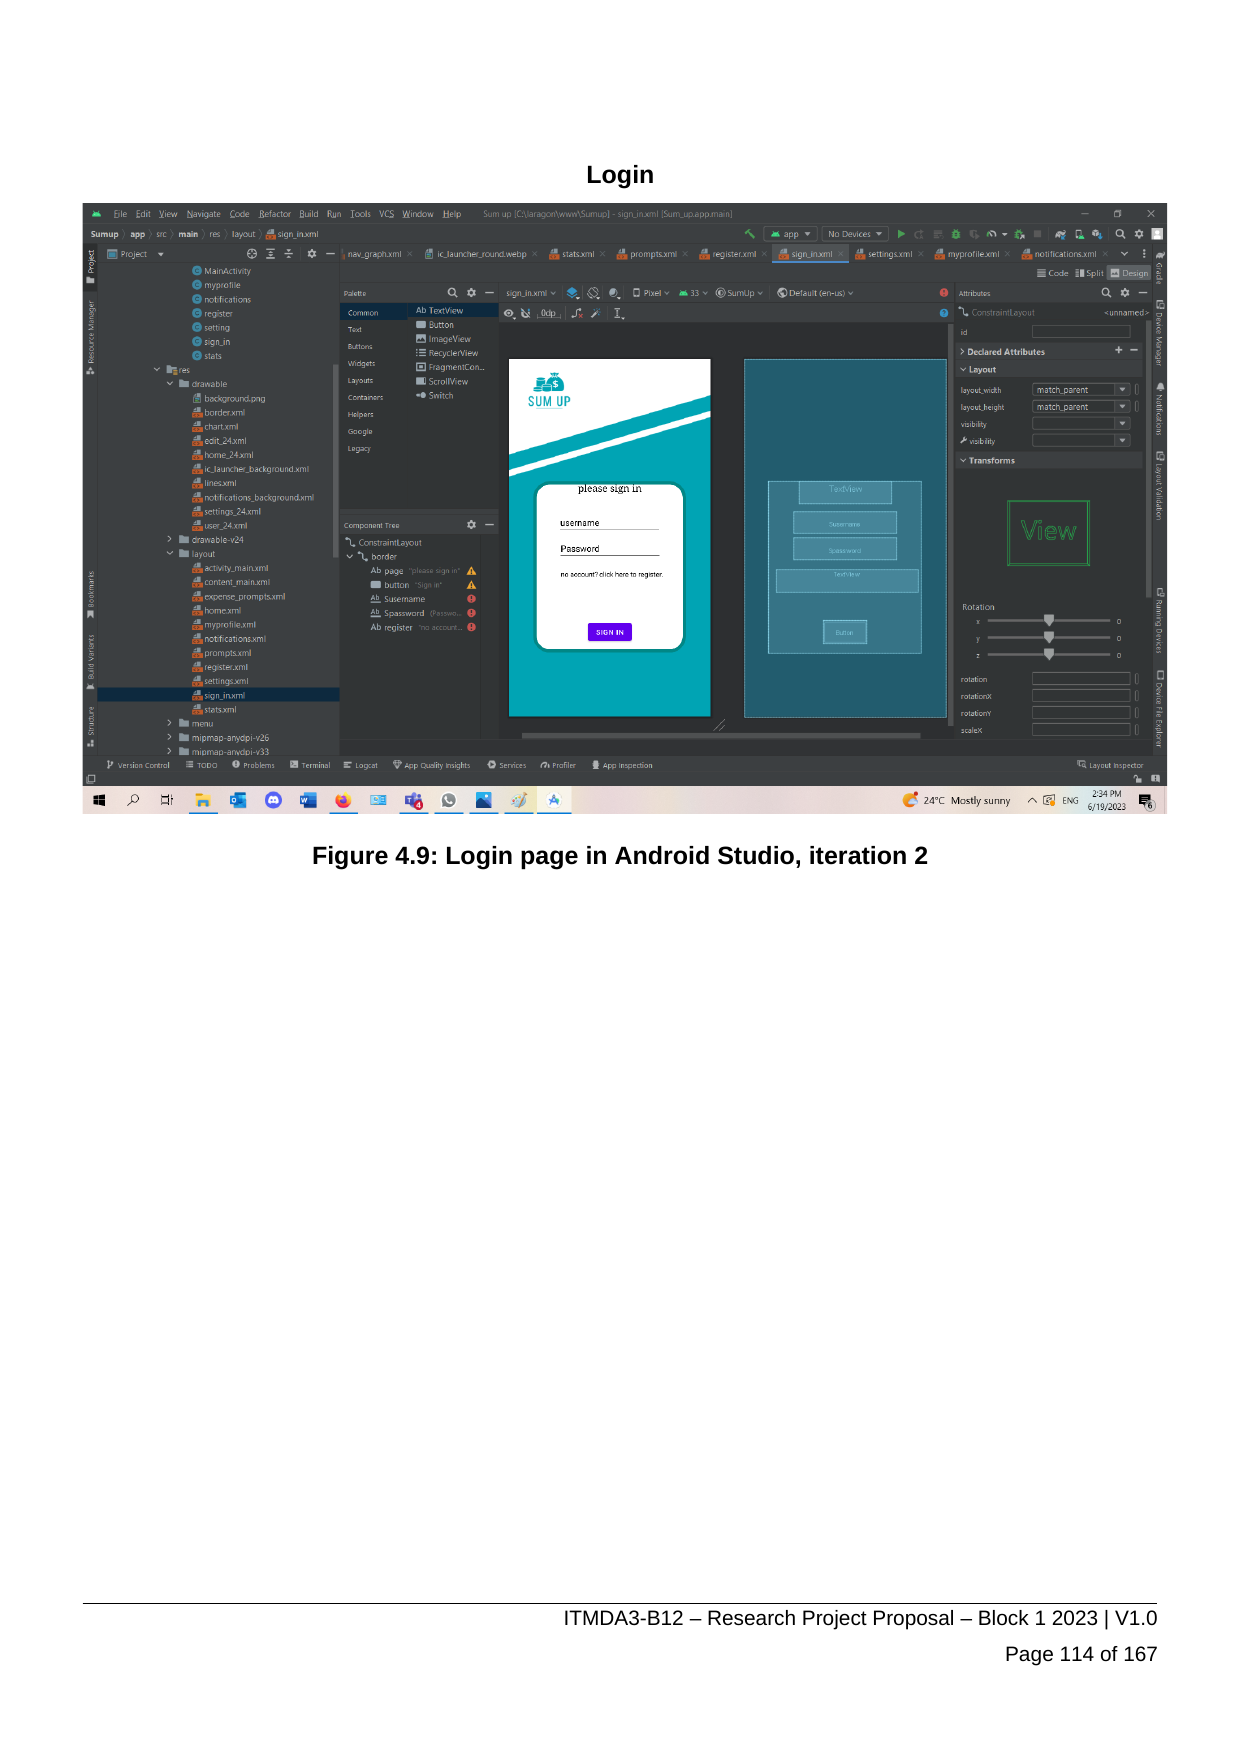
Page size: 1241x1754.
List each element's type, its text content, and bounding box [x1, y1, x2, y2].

picture [82, 203, 1168, 814]
text Figure 4.9: Login page in Android Studio, iteration 2 [83, 841, 1157, 870]
text Login [83, 160, 1157, 203]
